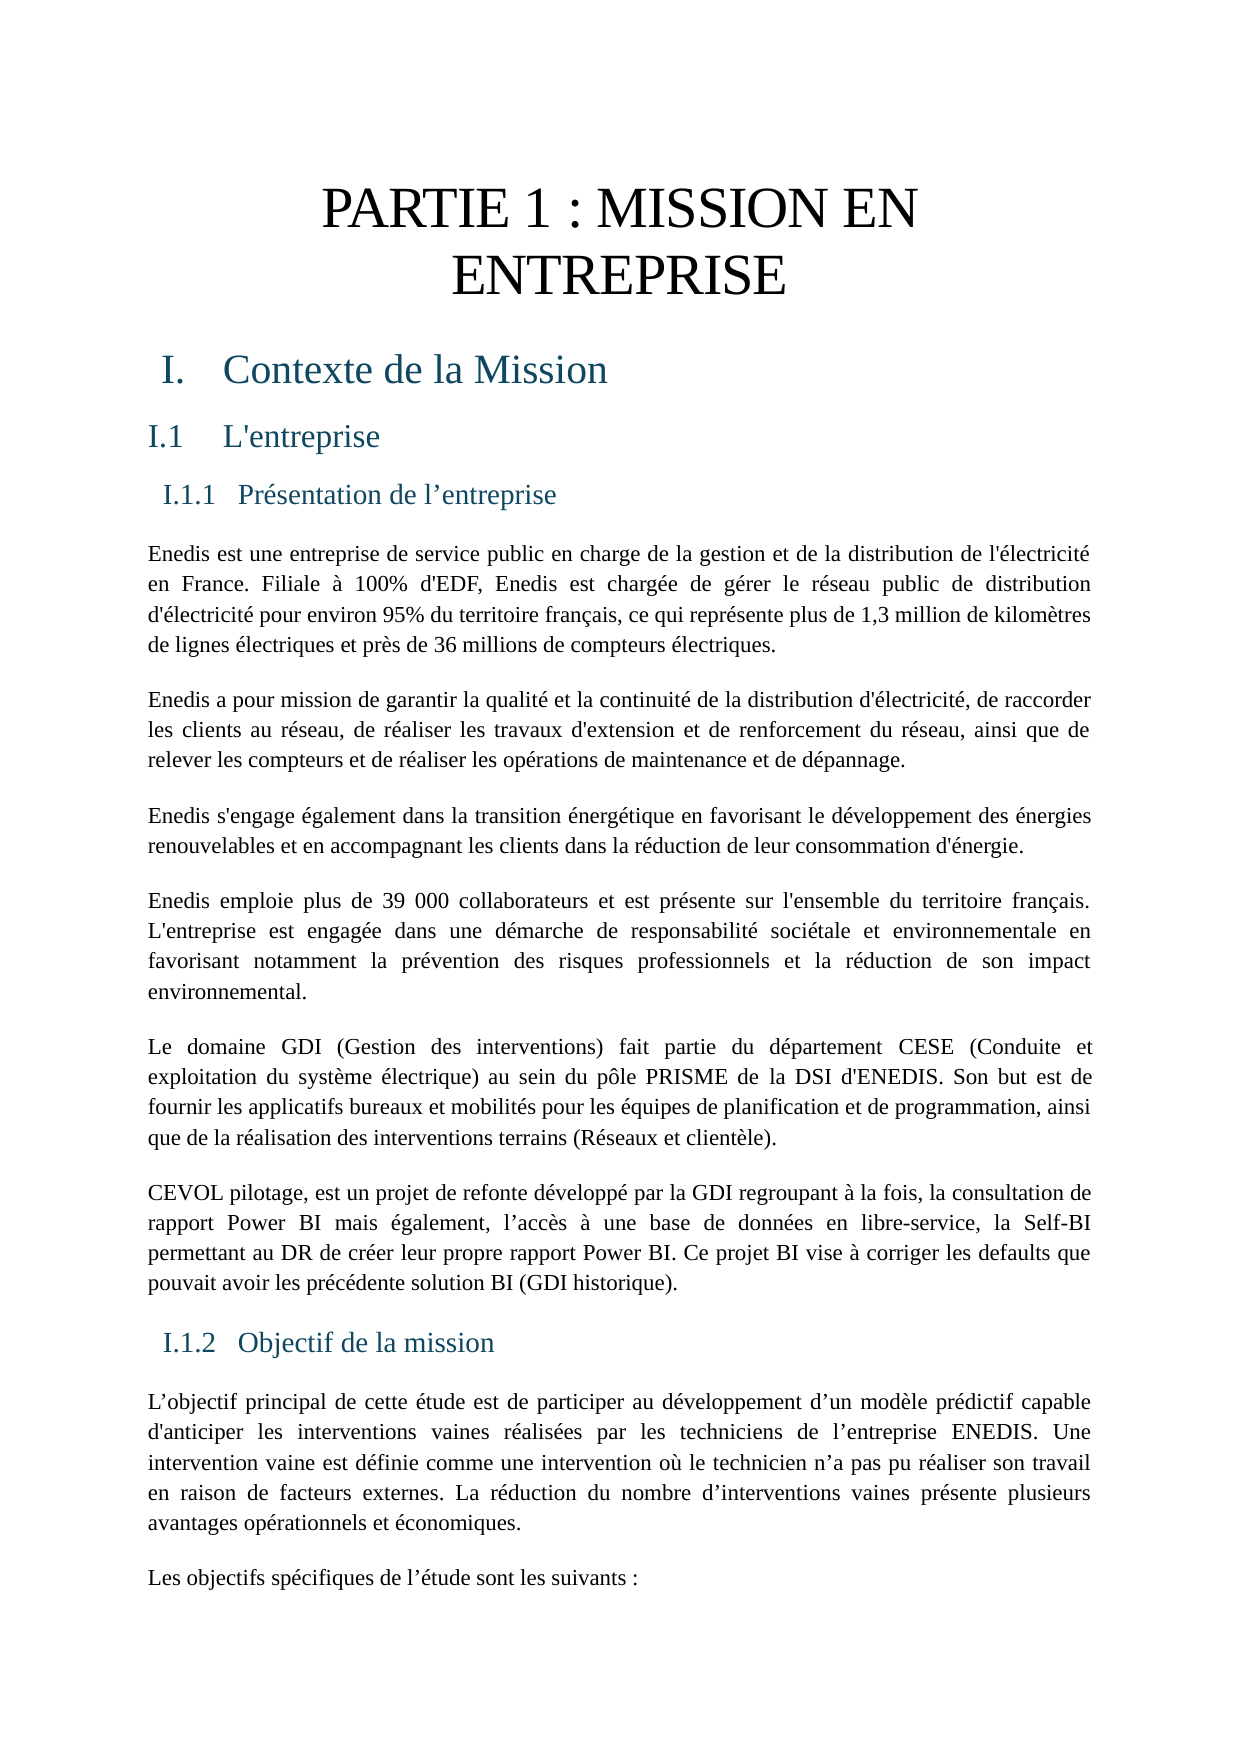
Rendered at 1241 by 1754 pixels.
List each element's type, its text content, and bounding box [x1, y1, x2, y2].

subtitle Présentation de l’entreprise [163, 477, 1093, 510]
text Enedis emploie plus de 39 000 collaborateurs et est présente sur l'ensemble du territoire français. L'entreprise est engagée dans une démarche de responsabilité sociétale et environnementale en favorisant notamment la prévention des risques professionnels et la réduction de son impact environnemental. [148, 887, 1093, 1004]
subtitle Objectif de la mission [163, 1325, 1093, 1358]
text L’objectif principal de cette étude est de participer au développement d’un modèle prédictif capable d'anticiper les interventions vaines réalisées par les techniciens de l’entreprise ENEDIS. Une intervention vaine est définie comme une intervention où le technicien n’a pas pu réaliser son travail en raison de facteurs externes. La réduction du nombre d’interventions vaines présente plusieurs avantages opérationnels et économiques. [148, 1388, 1093, 1535]
subtitle L'entreprise [148, 416, 1093, 454]
text Enedis s'engage également dans la transition énergétique en favorisant le développement des énergies renouvelables et en accompagnant les clients dans la réduction de leur consommation d'énergie. [148, 802, 1093, 858]
text CEVOL pilotage, est un projet de refonte développé par la GDI regroupant à la fois, la consultation de rapport Power BI mais également, l’accès à une base de données en libre-service, la Self-BI permettant au DR de créer leur propre rapport Power BI. Ce projet BI vise à corriger les defaults que pouvait avoir les précédente solution BI (GDI historique). [148, 1179, 1093, 1296]
text Les objectifs spécifiques de l’étude sont les suivants : [148, 1564, 1093, 1591]
subtitle Contexte de la Mission [185, 344, 1093, 392]
text Le domaine GDI (Gestion des interventions) fait partie du département CESE (Conduite et exploitation du système électrique) au sein du pôle PRISME de la DSI d'ENEDIS. Son but est de fournir les applicatifs bureaux et mobilités pour les équipes de planification et de programmation, ainsi que de la réalisation des interventions terrains (Réseaux et clientèle). [148, 1033, 1093, 1150]
title PARTIE 1 : MISSION EN ENTREPRISE [148, 173, 1093, 307]
text Enedis a pour mission de garantir la qualité et la continuité de la distribution d'électricité, de raccorder les clients au réseau, de réaliser les travaux d'extension et de renforcement du réseau, ainsi que de relever les compteurs et de réaliser les opérations de maintenance et de dépannage. [148, 686, 1093, 773]
text Enedis est une entreprise de service public en charge de la gestion et de la distribution de l'électricité en France. Filiale à 100% d'EDF, Enedis est chargée de gérer le réseau public de distribution d'électricité pour environ 95% du territoire français, ce qui représente plus de 1,3 million de kilomètres de lignes électriques et près de 36 millions de compteurs électriques. [148, 540, 1093, 657]
